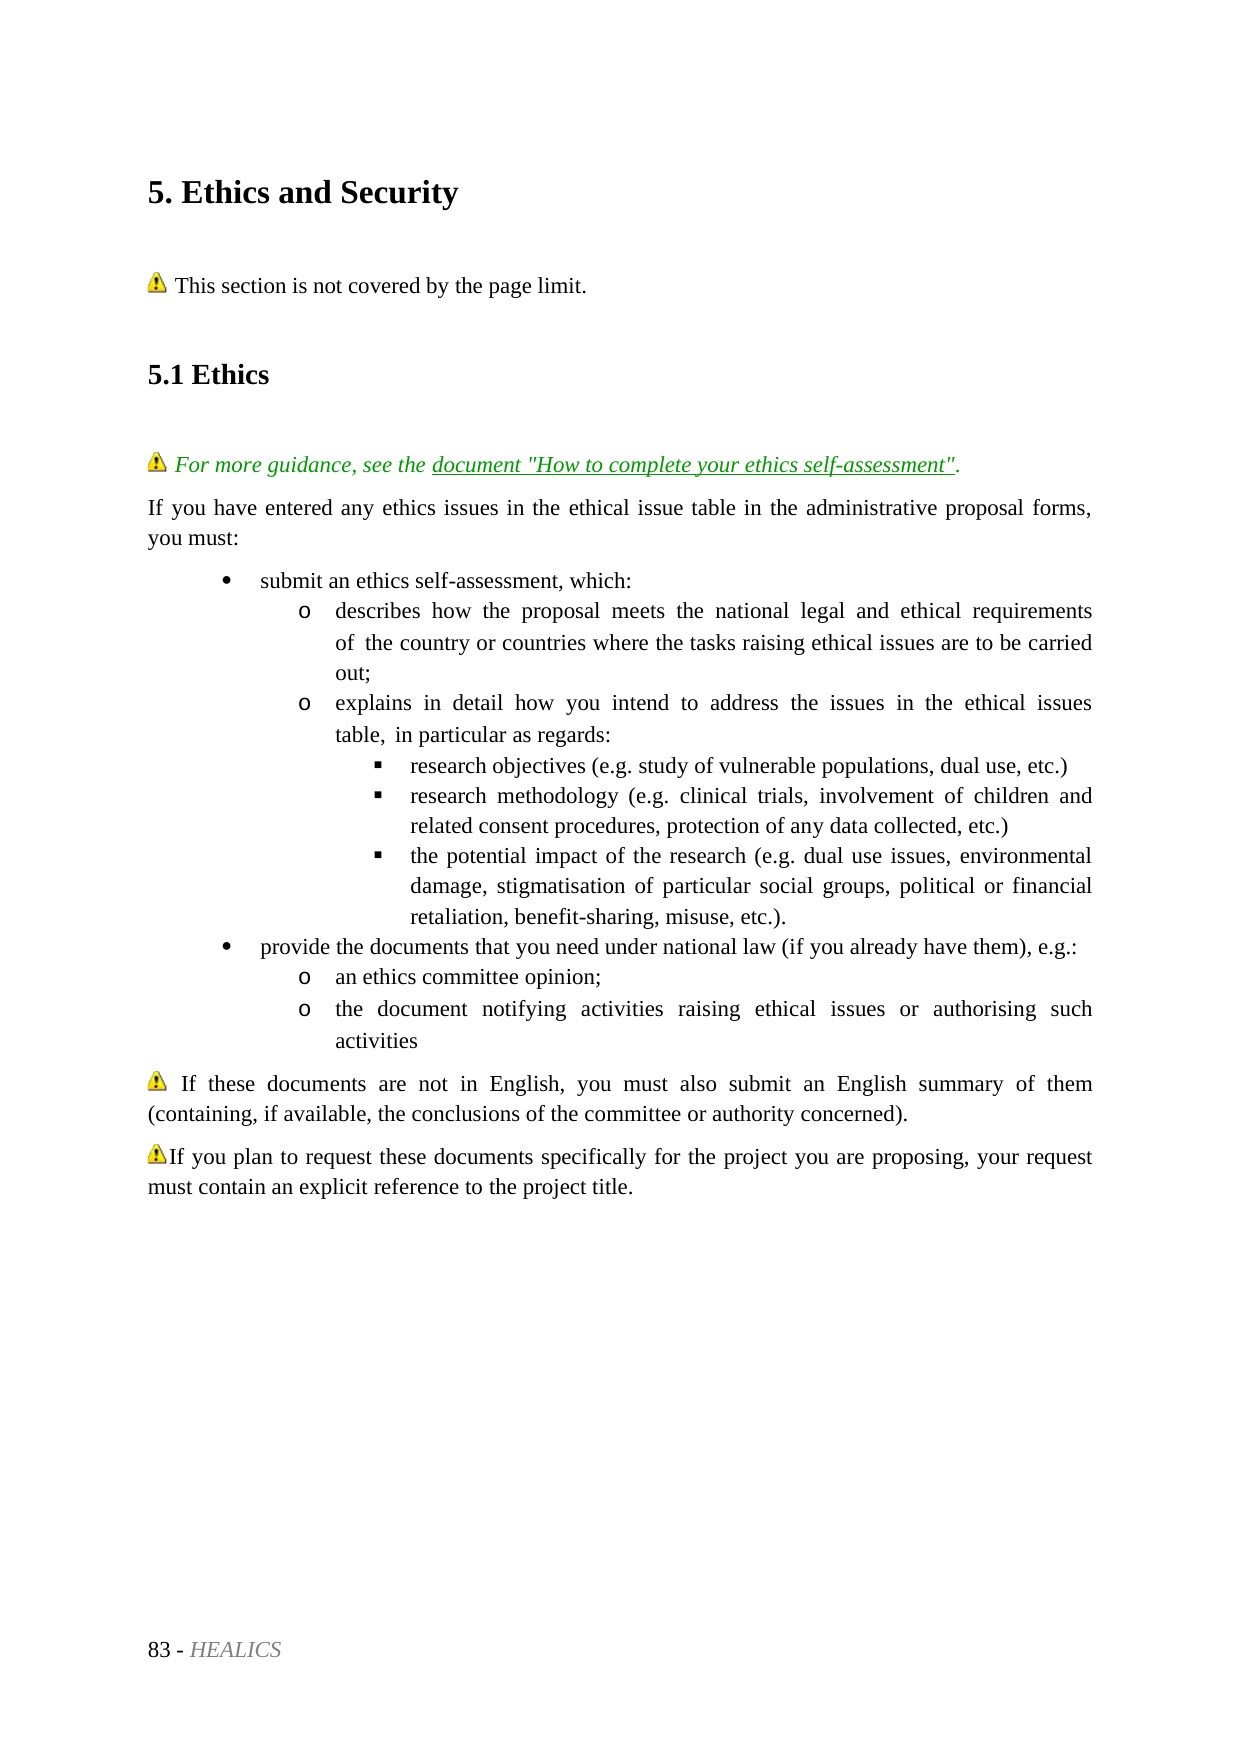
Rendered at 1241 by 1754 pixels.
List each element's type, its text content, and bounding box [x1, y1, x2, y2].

list research objectives (e.g. study of vulnerable populations, dual use, etc.) [373, 752, 1093, 778]
picture [147, 451, 169, 473]
subtitle 5.1 Ethics [148, 357, 1093, 391]
picture [147, 272, 169, 294]
list the potential impact of the research (e.g. dual use issues, environmental damage, stigmatisation of particular social groups, political or financial retaliation, benefit-sharing, misuse, etc.). [373, 842, 1093, 929]
text If you plan to request these documents specifically for the project you are proposing, your request must contain an explicit reference to the project title. [148, 1143, 1093, 1200]
list provide the documents that you need under national law (if you already have them), e.g.: [223, 933, 1093, 959]
picture [147, 1070, 169, 1092]
list research methodology (e.g. clinical trials, involvement of children and related consent procedures, protection of any data collected, etc.) [373, 782, 1093, 838]
list explains in detail how you intend to address the issues in the ethical issues table, in particular as regards: [298, 689, 1093, 748]
list the document notifying activities raising ethical issues or authorising such activities [298, 996, 1093, 1054]
picture [147, 1143, 169, 1165]
text If these documents are not in English, you must also submit an English summary of them (containing, if available, the conclusions of the committee or authority concerned). [148, 1070, 1093, 1127]
text For more guidance, see the document "How to complete your ethics self-assessment". [148, 451, 1093, 477]
text This section is not covered by the page limit. [148, 272, 1093, 298]
list describes how the proposal meets the national legal and ethical requirements of the country or countries where the tasks raising ethical issues are to be carried out; [298, 597, 1093, 686]
text If you have entered any ethics issues in the ethical issue table in the administrative proposal forms, you must: [148, 494, 1093, 550]
list an ethics committee opinion; [298, 963, 1093, 991]
subtitle 5. Ethics and Security [148, 173, 1093, 211]
list submit an ethics self-assessment, which: [223, 567, 1093, 593]
